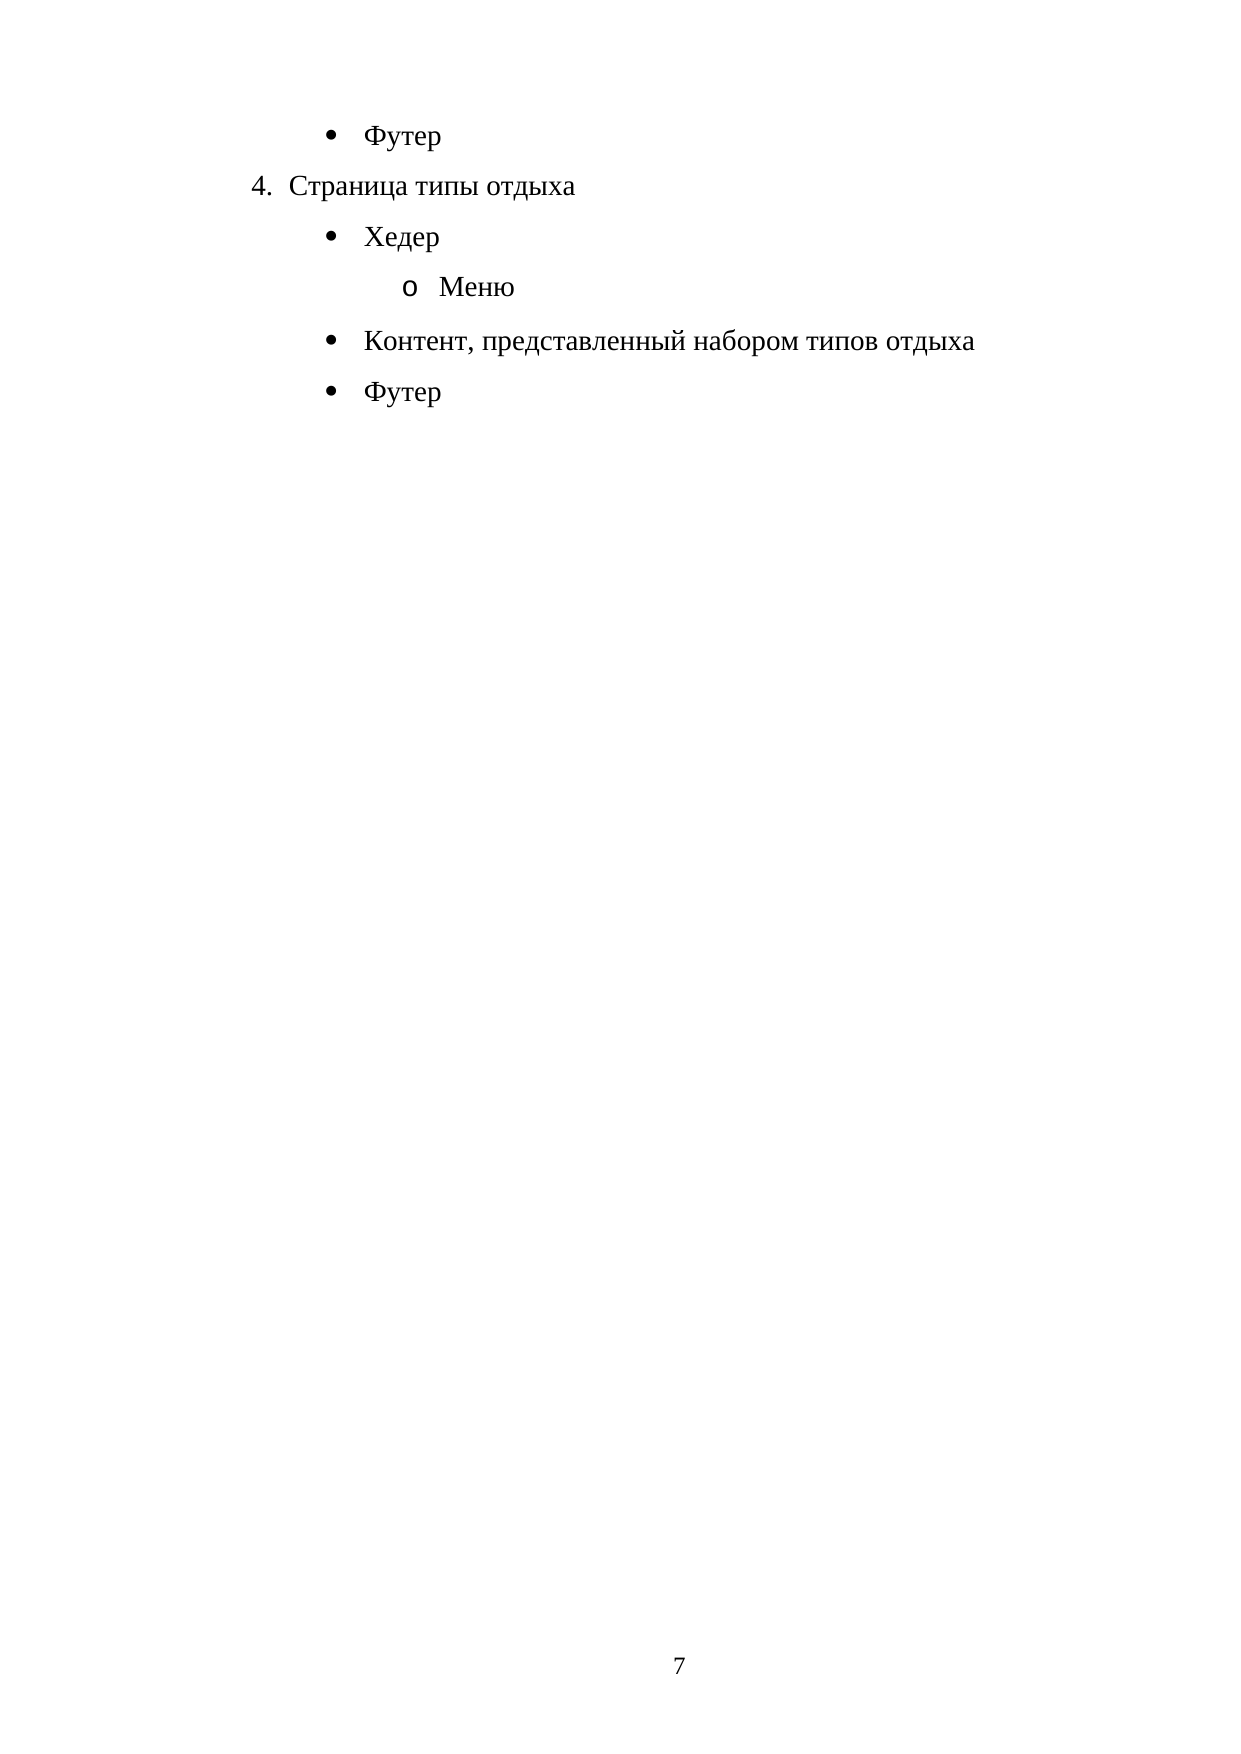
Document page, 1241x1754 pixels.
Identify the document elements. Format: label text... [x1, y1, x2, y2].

list Меню [401, 269, 1181, 305]
list Футер [326, 118, 1181, 152]
list Контент, представленный набором типов отдыха [326, 323, 1181, 357]
list Футер [326, 374, 1181, 407]
list Хедер [326, 219, 1181, 252]
list Страница типы отдыха [251, 168, 1181, 202]
